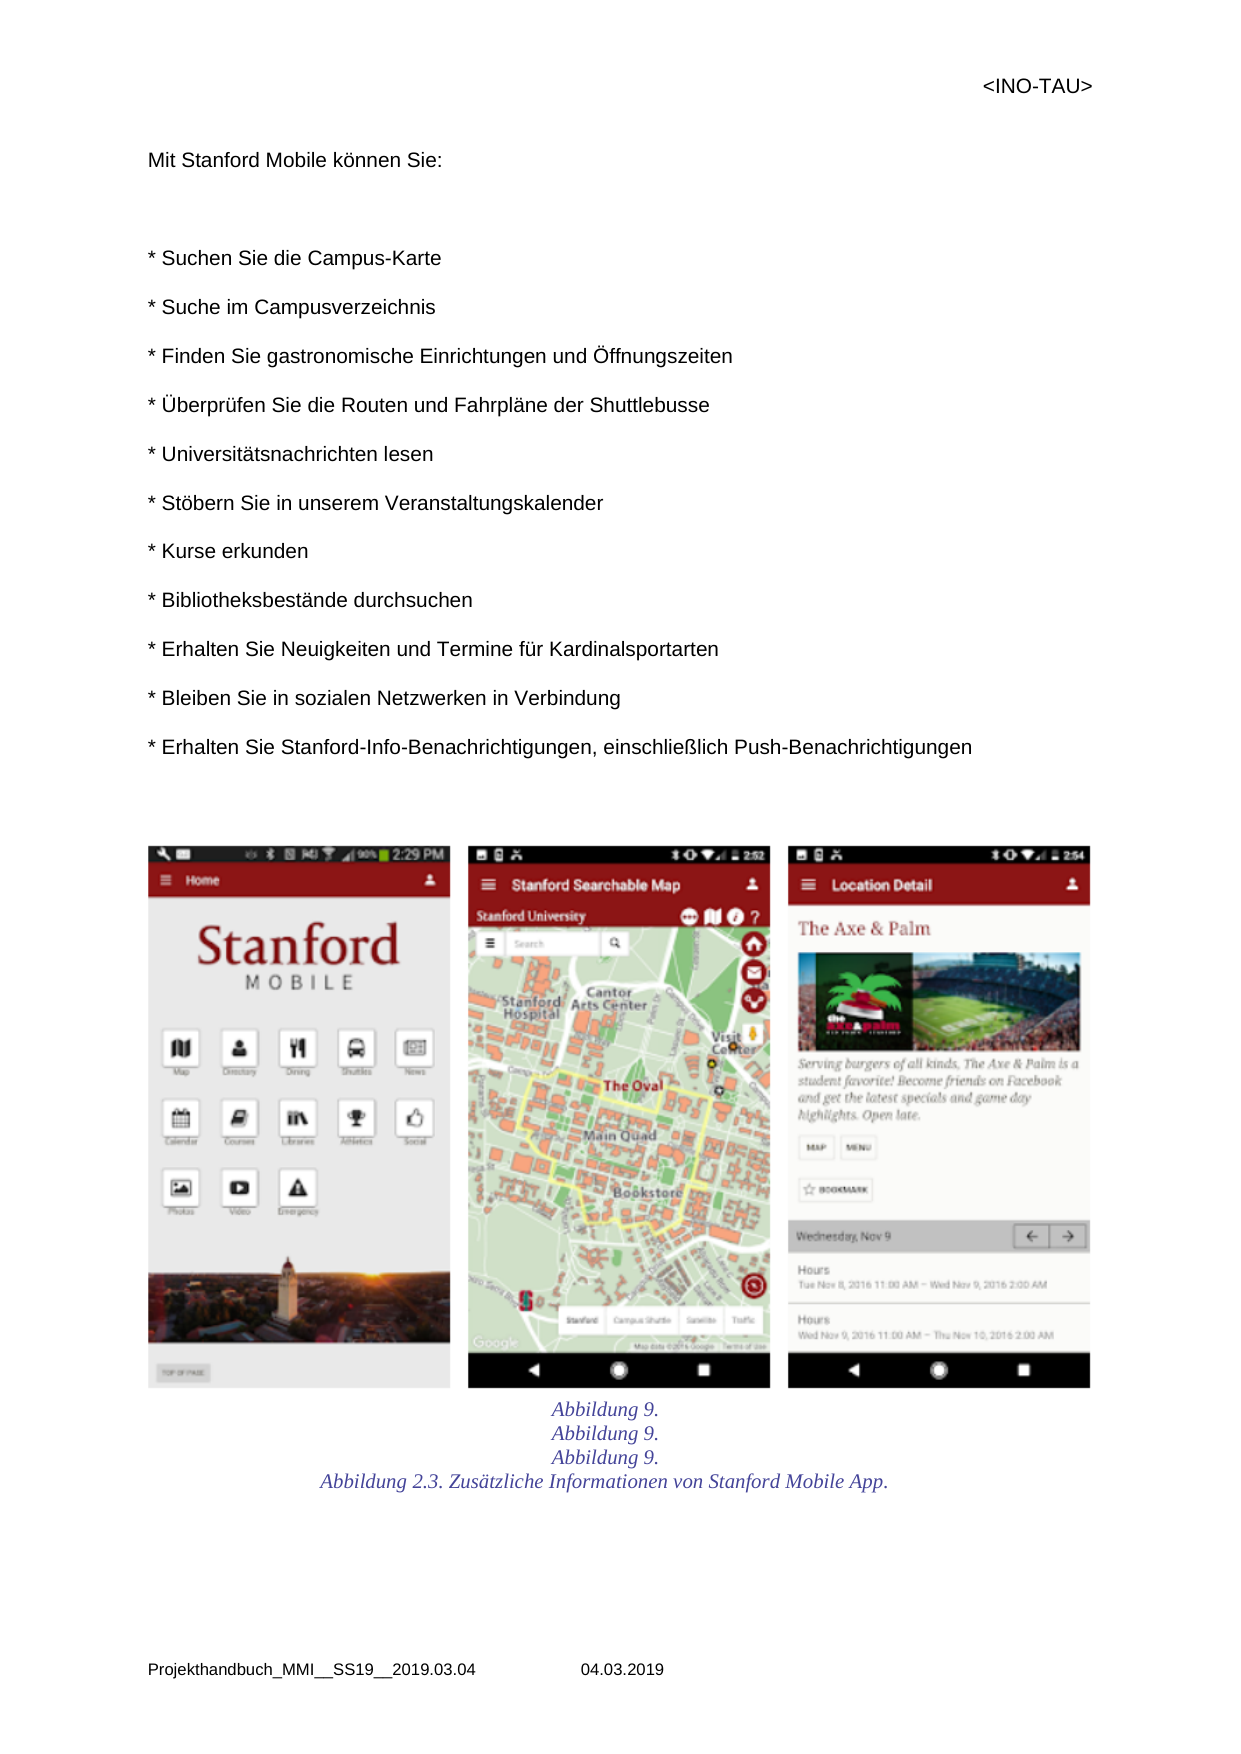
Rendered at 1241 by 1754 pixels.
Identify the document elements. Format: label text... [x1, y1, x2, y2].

text * Erhalten Sie Neuigkeiten und Termine für Kardinalsportarten [148, 637, 1063, 661]
text * Finden Sie gastronomische Einrichtungen und Öffnungszeiten [148, 343, 1063, 367]
text * Universitätsnachrichten lesen [148, 441, 1063, 465]
text * Suchen Sie die Campus-Karte [148, 246, 1063, 269]
text * Bleiben Sie in sozialen Netzwerken in Verbindung [148, 686, 1063, 710]
text Abbildung 9. [148, 1397, 1063, 1421]
text * Suche im Campusverzeichnis [148, 294, 1063, 318]
text Abbildung 9. [148, 1445, 1063, 1469]
text * Bibliotheksbestände durchsuchen [148, 588, 1063, 612]
text * Stöbern Sie in unserem Veranstaltungskalender [148, 490, 1063, 514]
text Mit Stanford Mobile können Sie: [148, 148, 1063, 172]
text * Kurse erkunden [148, 539, 1063, 563]
text * Überprüfen Sie die Routen und Fahrpläne der Shuttlebusse [148, 392, 1063, 416]
picture [147, 842, 1093, 1391]
text * Erhalten Sie Stanford-Info-Benachrichtigungen, einschließlich Push-Benachrichtigungen [148, 735, 1063, 759]
text Abbildung 2.3. Zusätzliche Informationen von Stanford Mobile App. [148, 1469, 1063, 1493]
text Abbildung 9. [148, 1421, 1063, 1445]
